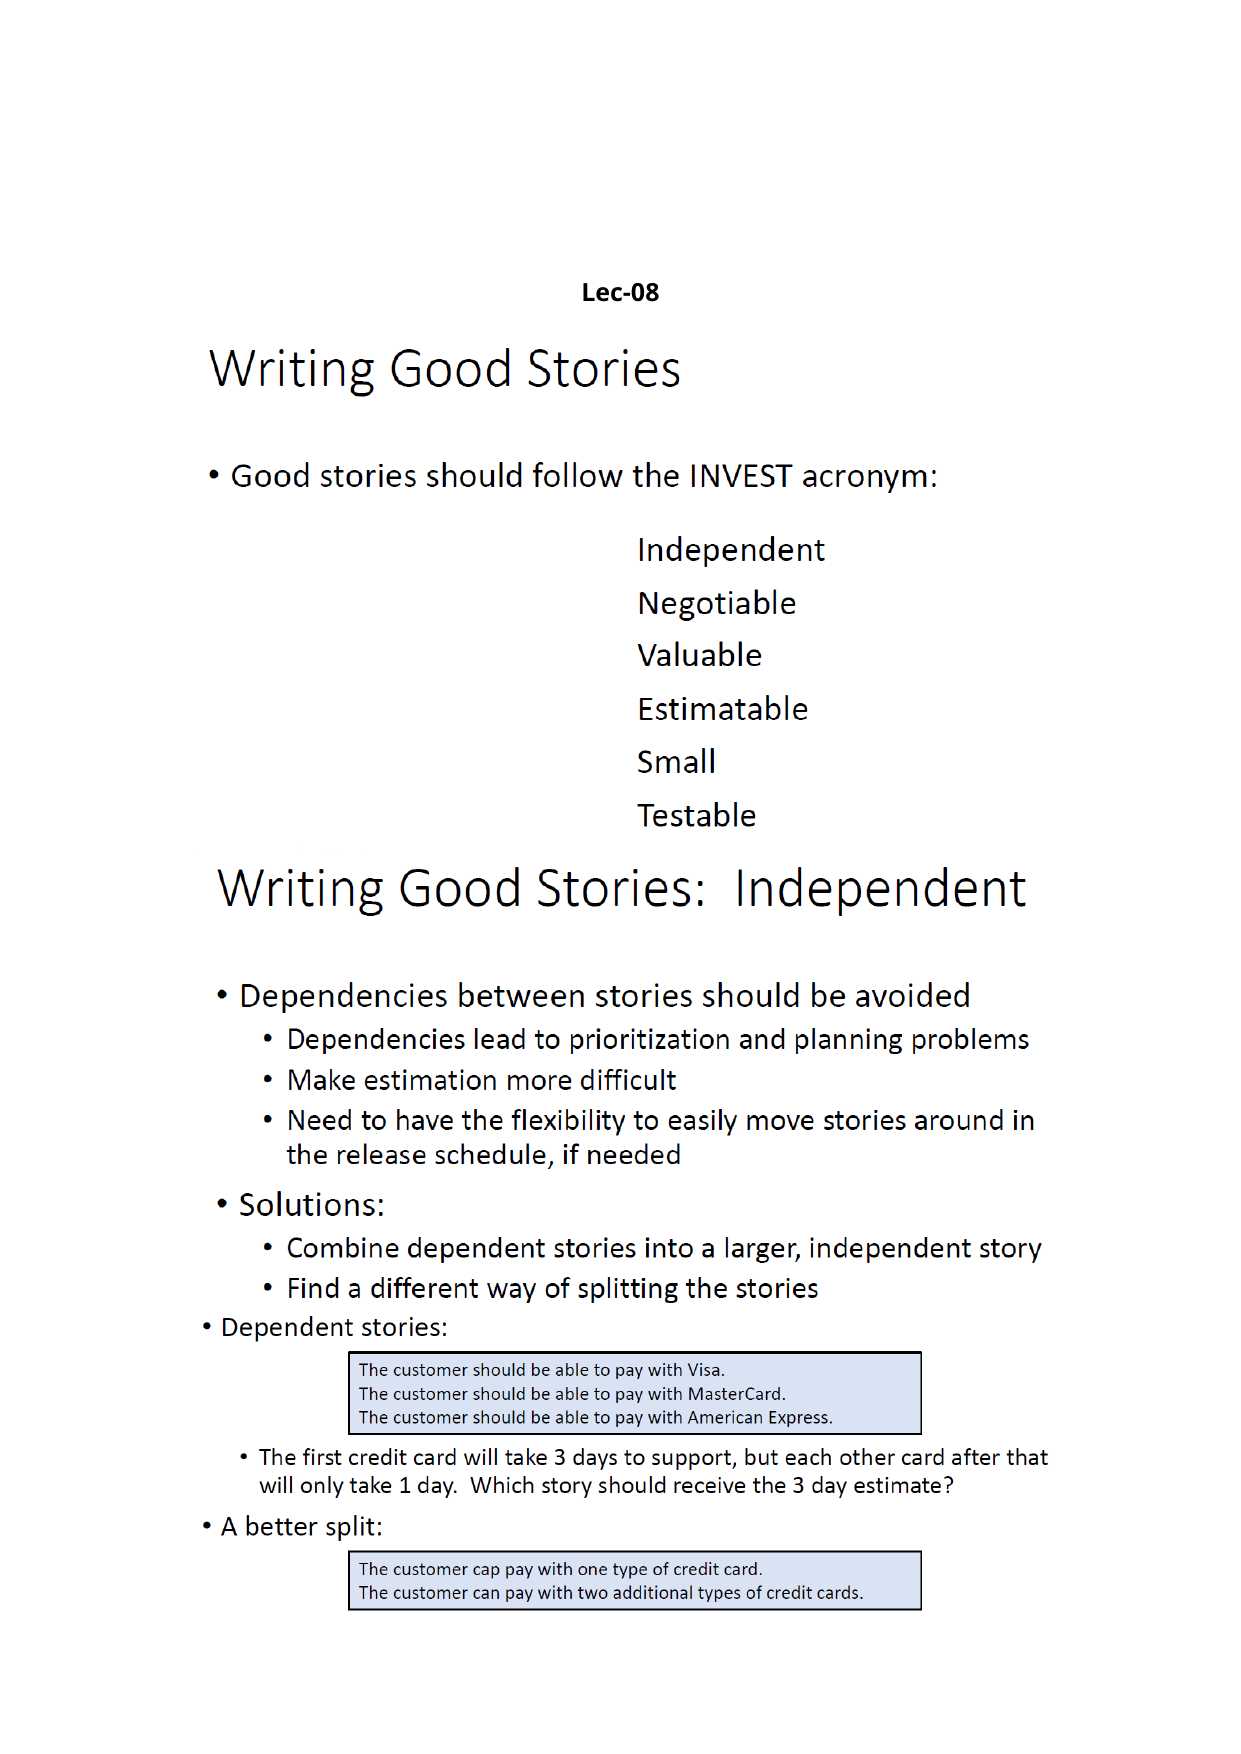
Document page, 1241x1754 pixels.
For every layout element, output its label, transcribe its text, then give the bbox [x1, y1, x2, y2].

text Lec-08 [187, 259, 1053, 324]
